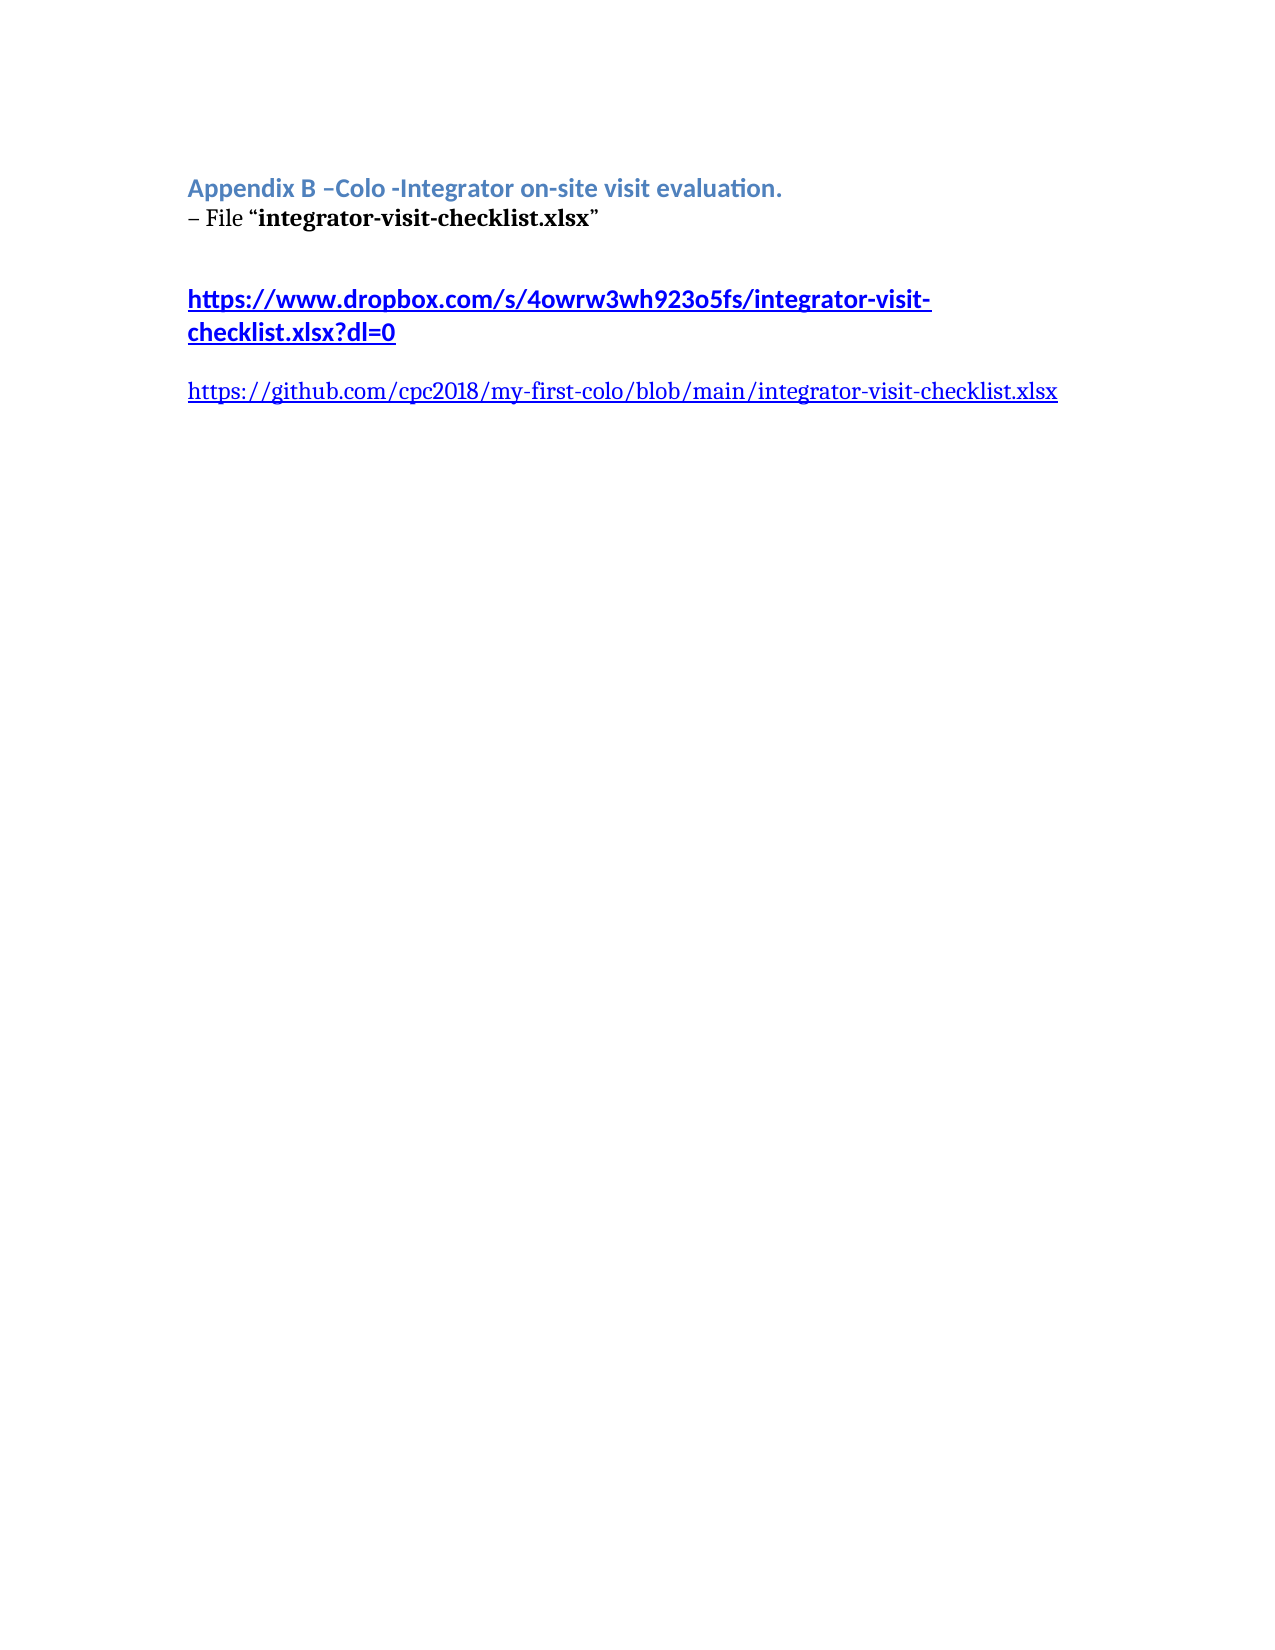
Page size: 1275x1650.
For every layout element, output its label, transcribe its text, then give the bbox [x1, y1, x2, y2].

text https://github.com/cpc2018/my-first-colo/blob/main/integrator-visit-checklist.xlsx [187, 377, 1087, 406]
subtitle https://www.dropbox.com/s/4owrw3wh923o5fs/integrator-visit-checklist.xlsx?dl=0 [187, 282, 1087, 348]
text – File “integrator-visit-checklist.xlsx” [187, 204, 1087, 233]
subtitle Appendix B –Colo -Integrator on-site visit evaluation. [187, 171, 1087, 204]
